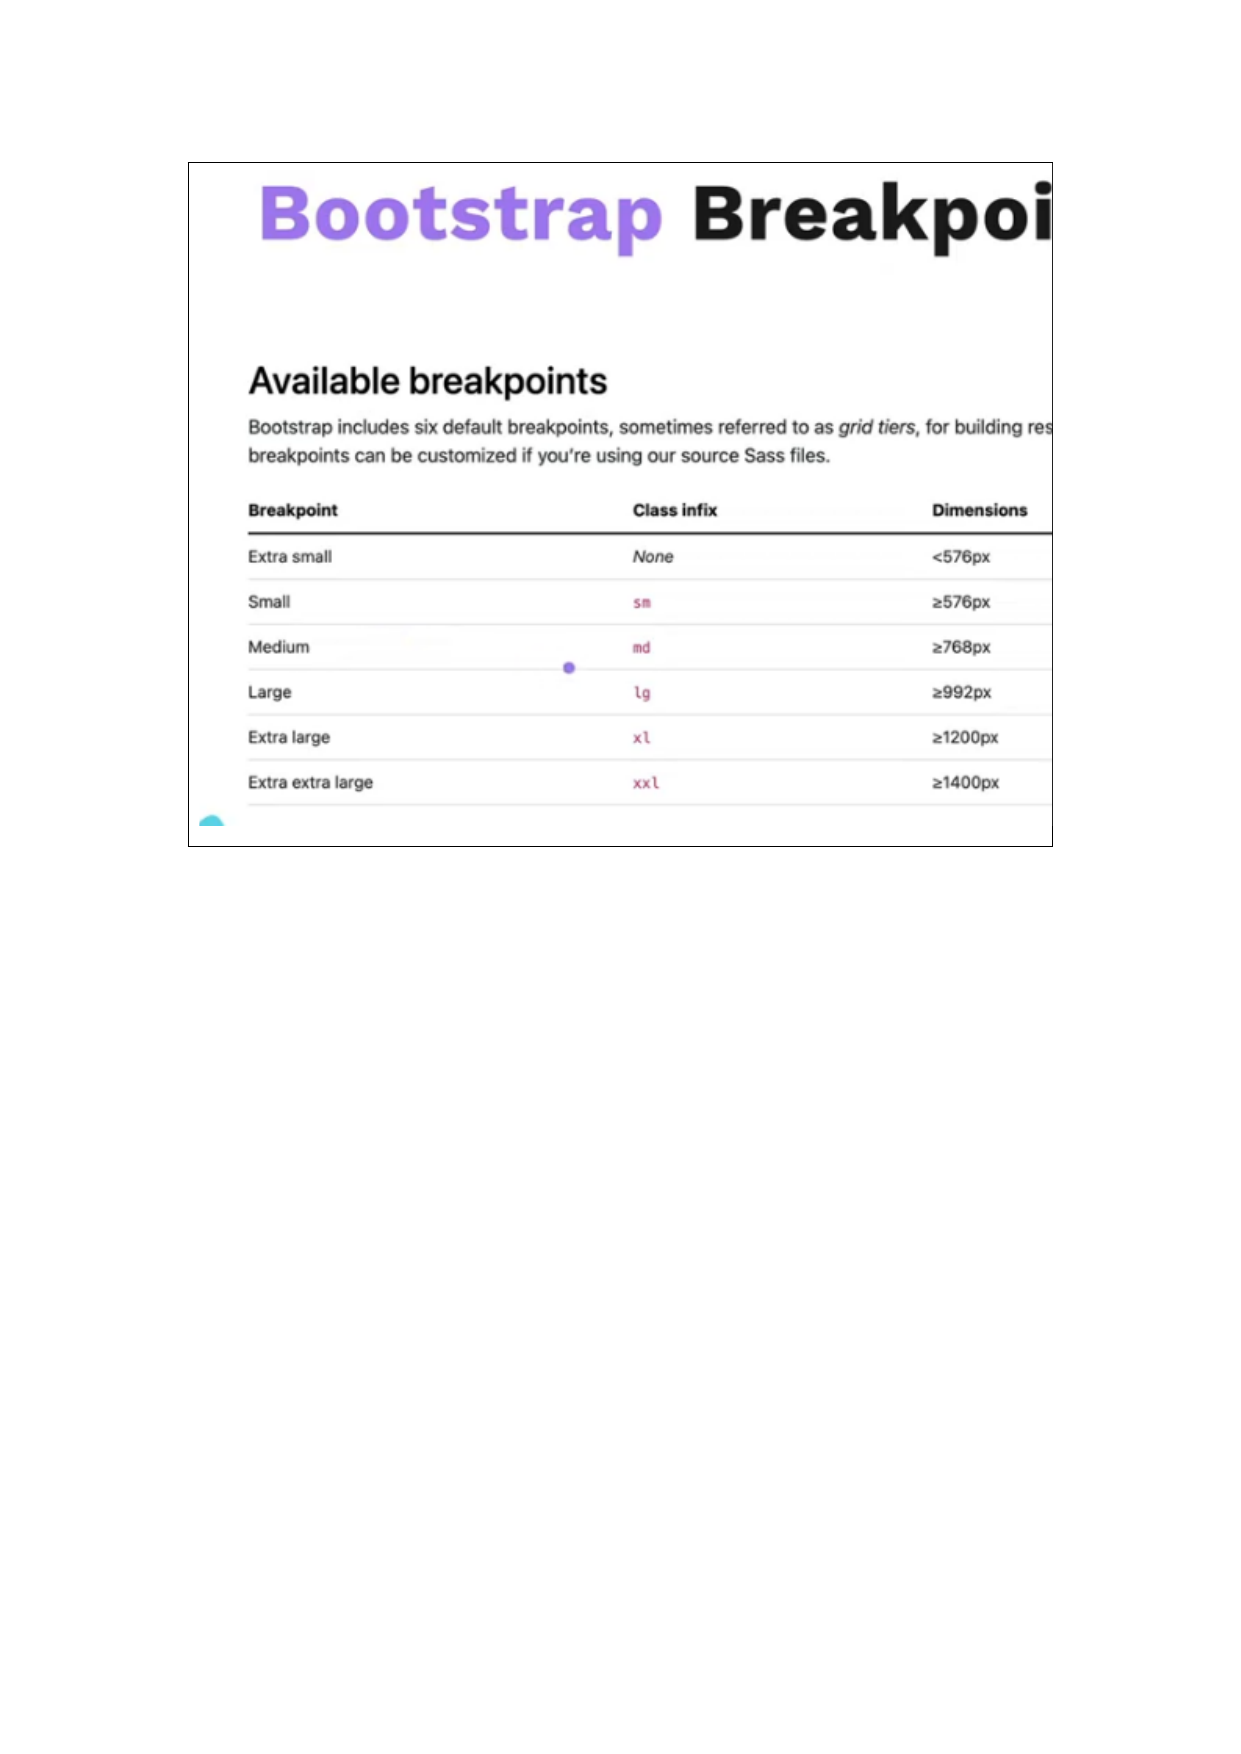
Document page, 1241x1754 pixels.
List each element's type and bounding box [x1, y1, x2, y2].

table_header [189, 163, 1052, 846]
picture [199, 163, 1053, 826]
